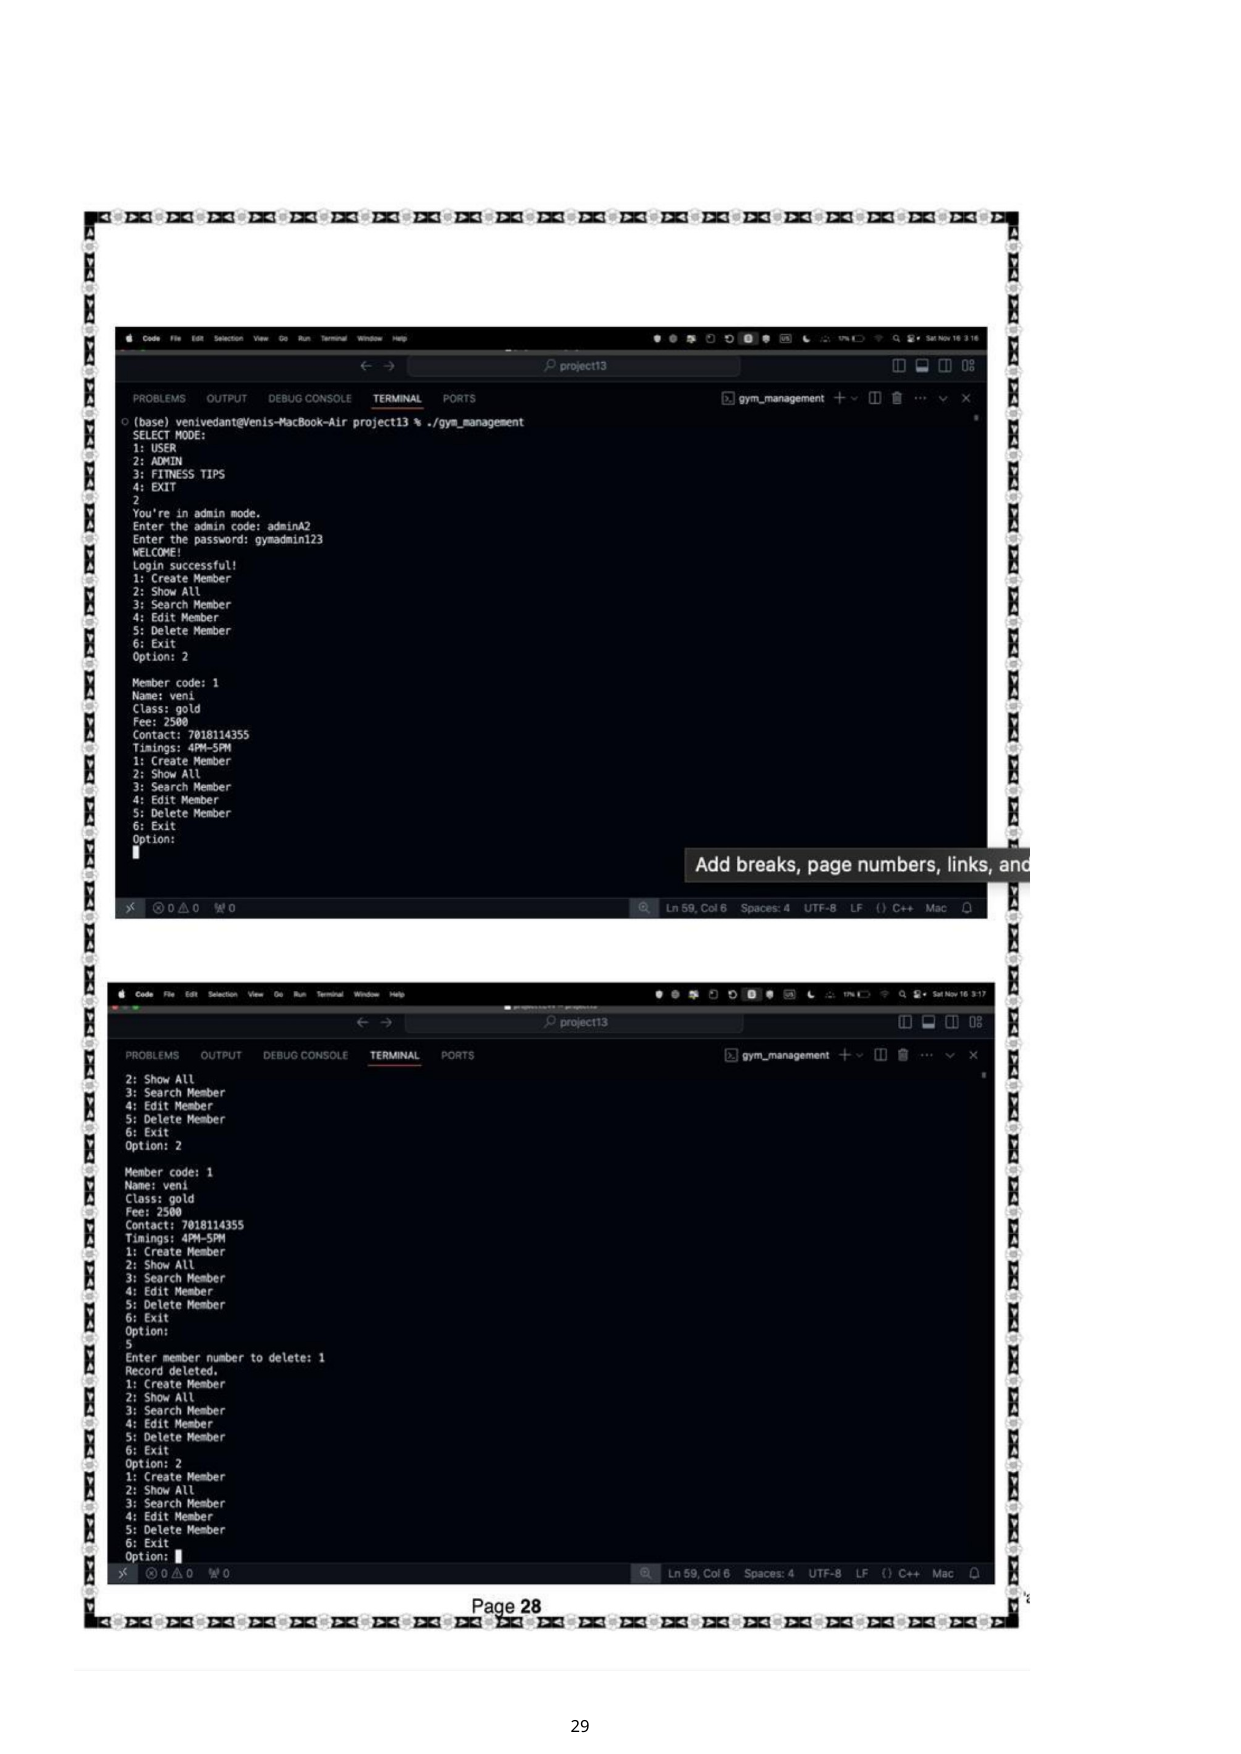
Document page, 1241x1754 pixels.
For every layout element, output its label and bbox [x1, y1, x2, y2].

picture [41, 59, 1134, 1671]
